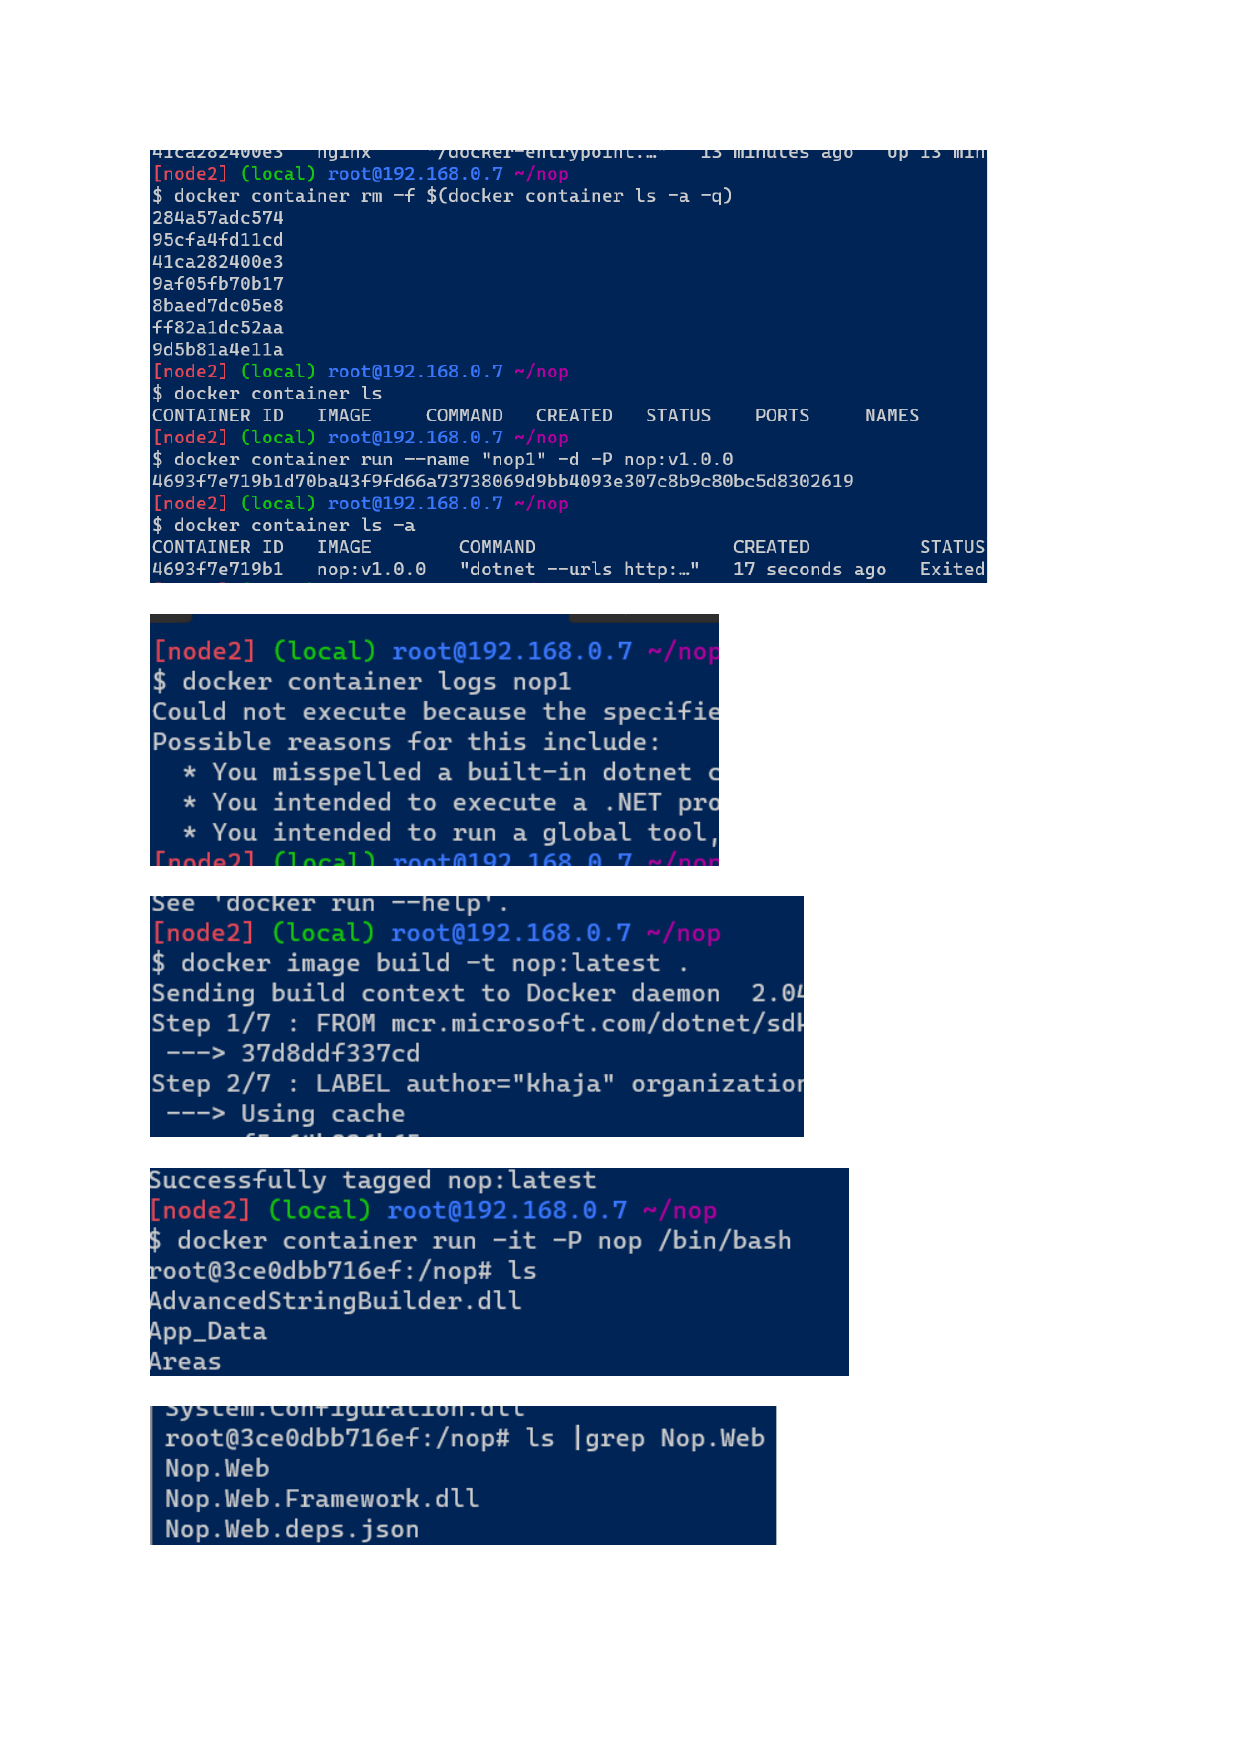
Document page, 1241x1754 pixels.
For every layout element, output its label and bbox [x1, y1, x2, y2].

picture [150, 150, 988, 583]
picture [150, 1168, 849, 1376]
picture [150, 614, 719, 866]
picture [150, 896, 804, 1137]
picture [150, 1406, 777, 1545]
